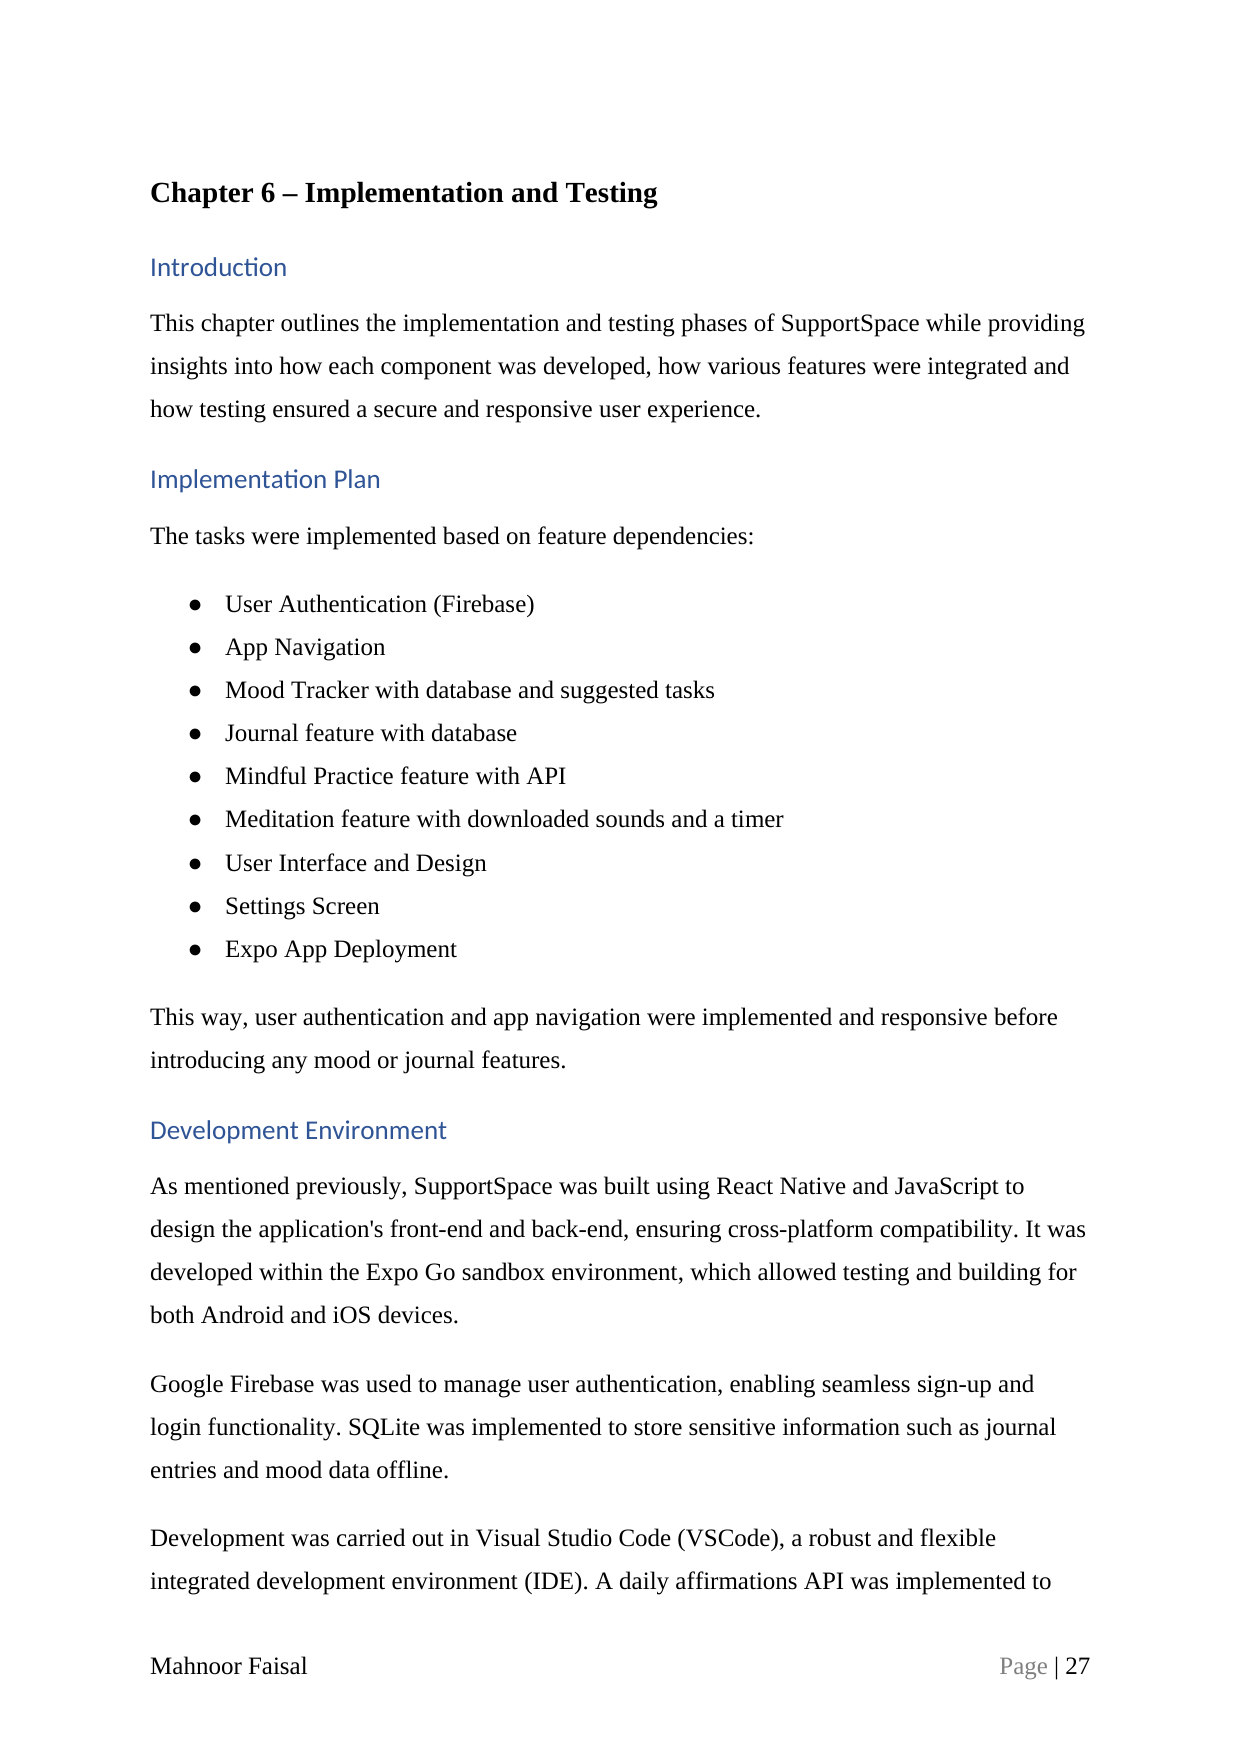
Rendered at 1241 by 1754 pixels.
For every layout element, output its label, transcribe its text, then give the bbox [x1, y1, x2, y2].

list Journal feature with database [187, 718, 1090, 747]
list Meditation feature with downloaded sounds and a timer [187, 804, 1090, 833]
text Google Firebase was used to manage user authentication, enabling seamless sign-up and login functionality. SQLite was implemented to store sensitive information such as journal entries and mood data offline. [150, 1369, 1090, 1484]
subtitle Implementation Plan [150, 463, 1090, 496]
list Settings Screen [187, 891, 1090, 919]
text As mentioned previously, SupportSpace was built using React Native and JavaScript to design the application's front-end and back-end, ensuring cross-platform compatibility. It was developed within the Expo Go sandbox environment, which allowed testing and building for both Android and iOS devices. [150, 1171, 1090, 1329]
list User Interface and Design [187, 848, 1090, 876]
list Mood Tracker with database and suggested tasks [187, 675, 1090, 704]
list Expo App Deployment [187, 934, 1090, 963]
list Mindful Practice feature with API [187, 761, 1090, 790]
text This way, user authentication and app navigation were implemented and responsive before introducing any mood or journal features. [150, 1002, 1090, 1074]
text This chapter outlines the implementation and testing phases of SupportSpace while providing insights into how each component was developed, how various features were integrated and how testing ensured a secure and responsive user experience. [150, 308, 1090, 423]
text The tasks were implemented based on feature dependencies: [150, 521, 1090, 549]
subtitle Development Environment [150, 1113, 1090, 1146]
subtitle Chapter 6 – Implementation and Testing [150, 175, 1090, 208]
list User Authentication (Firebase) [187, 589, 1090, 618]
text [150, 1523, 1090, 1595]
subtitle Introduction [150, 250, 1090, 283]
list App Navigation [187, 632, 1090, 661]
